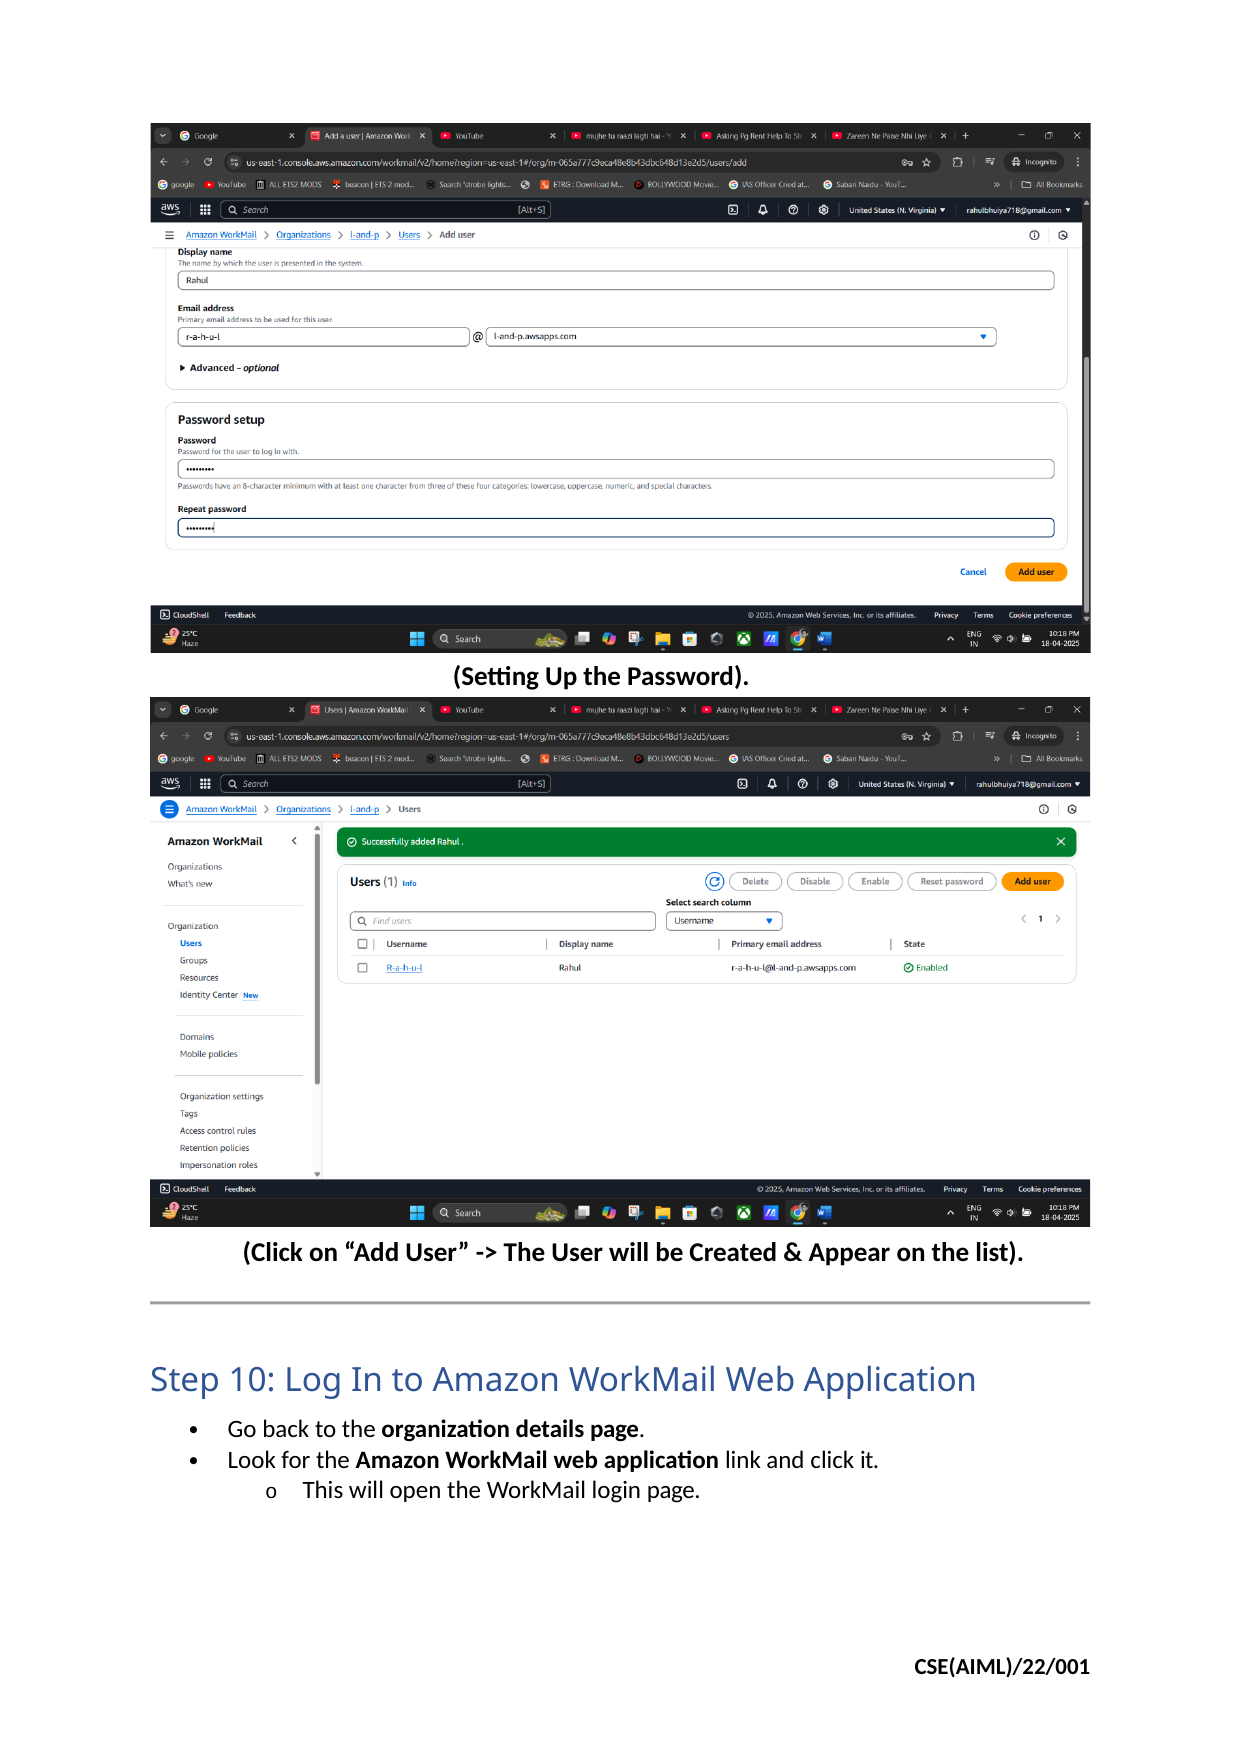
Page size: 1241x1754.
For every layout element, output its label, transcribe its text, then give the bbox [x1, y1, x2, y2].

picture [150, 697, 1091, 1227]
list This will open the WorkMail login page. [265, 1474, 1090, 1505]
list Look for the Amazon WorkMail web application link and click it. [190, 1444, 1090, 1474]
picture [150, 123, 1091, 653]
list Go back to the organization details page. [190, 1413, 1090, 1444]
subtitle Step 10: Log In to Amazon WorkMail Web Application [150, 1356, 1090, 1401]
